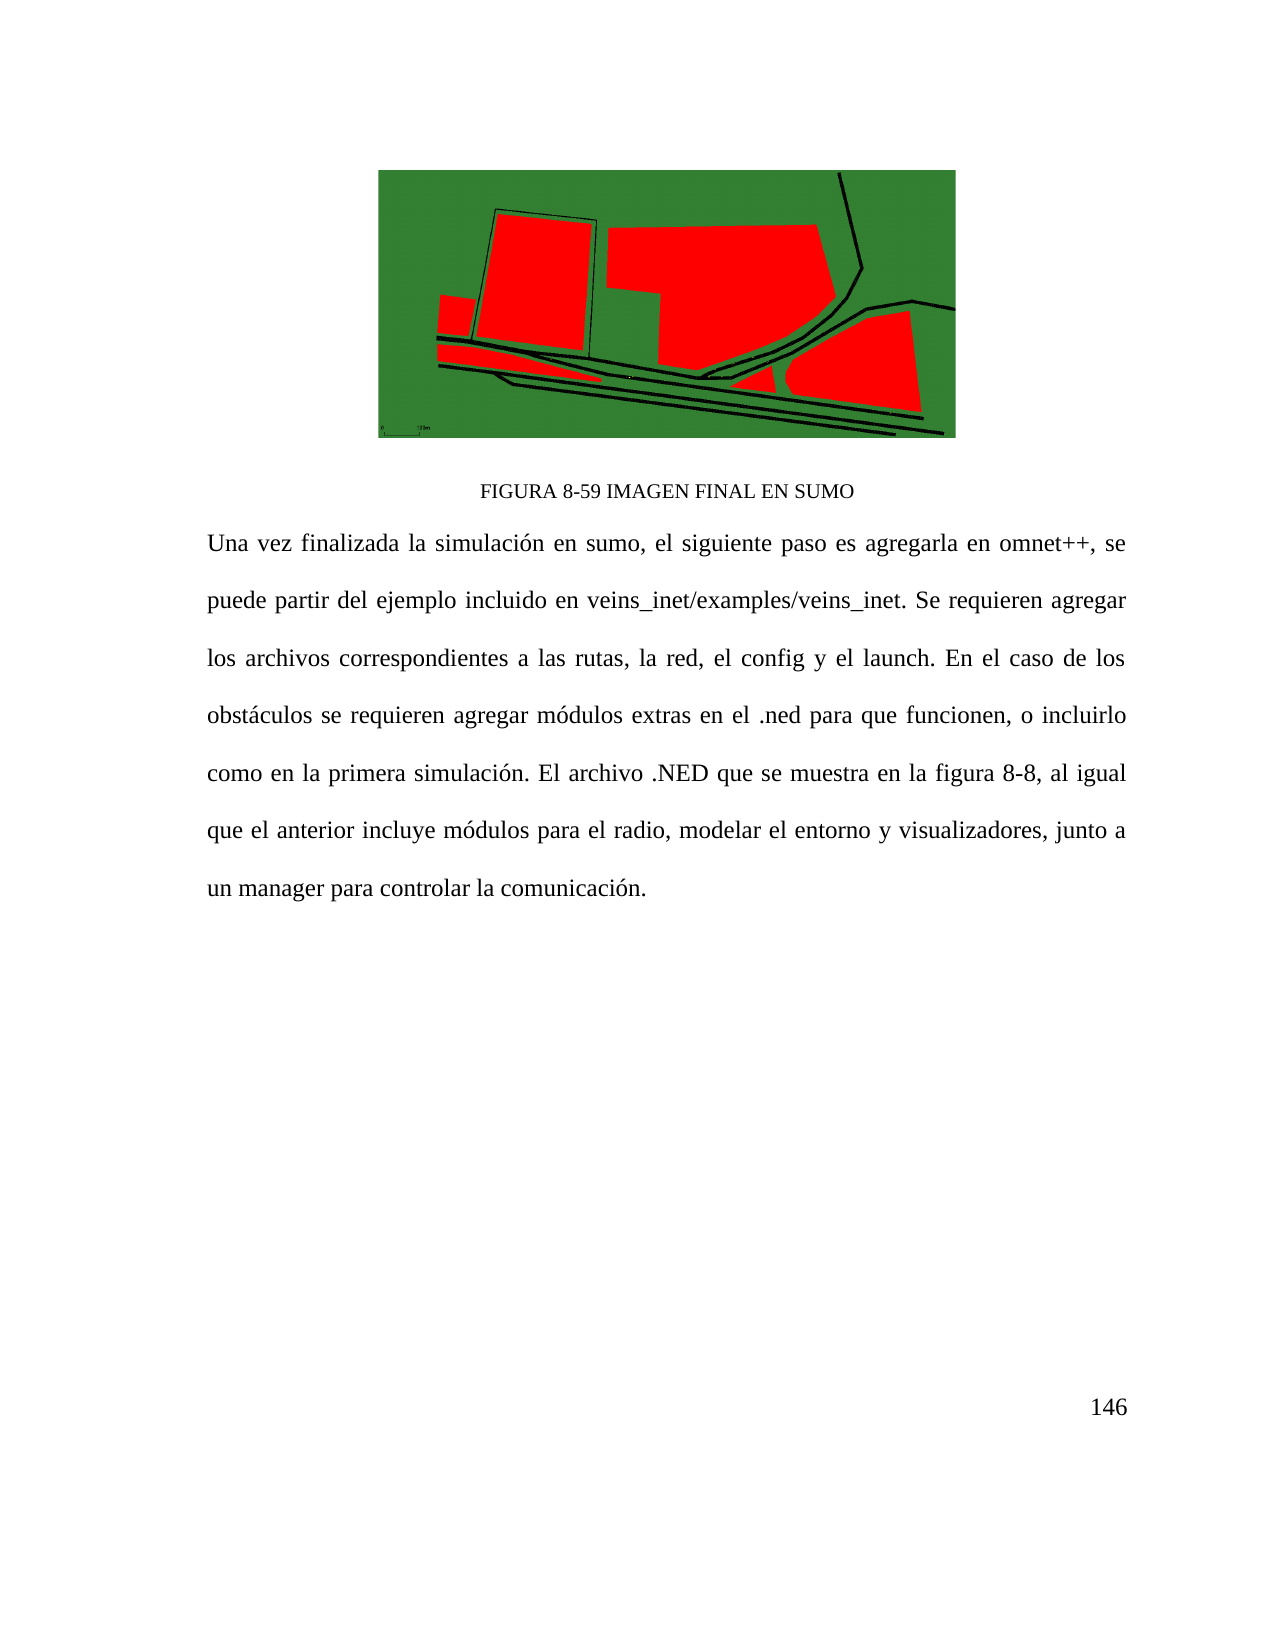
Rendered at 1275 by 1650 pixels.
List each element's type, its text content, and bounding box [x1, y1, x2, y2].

text Una vez finalizada la simulación en sumo, el siguiente paso es agregarla en omnet++, se puede partir del ejemplo incluido en veins_inet/examples/veins_inet. Se requieren agregar los archivos correspondientes a las rutas, la red, el config y el launch. En el caso de los obstáculos se requieren agregar módulos extras en el .ned para que funcionen, o incluirlo como en la primera simulación. El archivo .NED que se muestra en la figura 8-8, al igual que el anterior incluye módulos para el radio, modelar el entorno y visualizadores, junto a un manager para controlar la comunicación. [207, 528, 1127, 901]
picture [378, 170, 956, 438]
text Figura - Imagen final en sumo [207, 478, 1127, 503]
